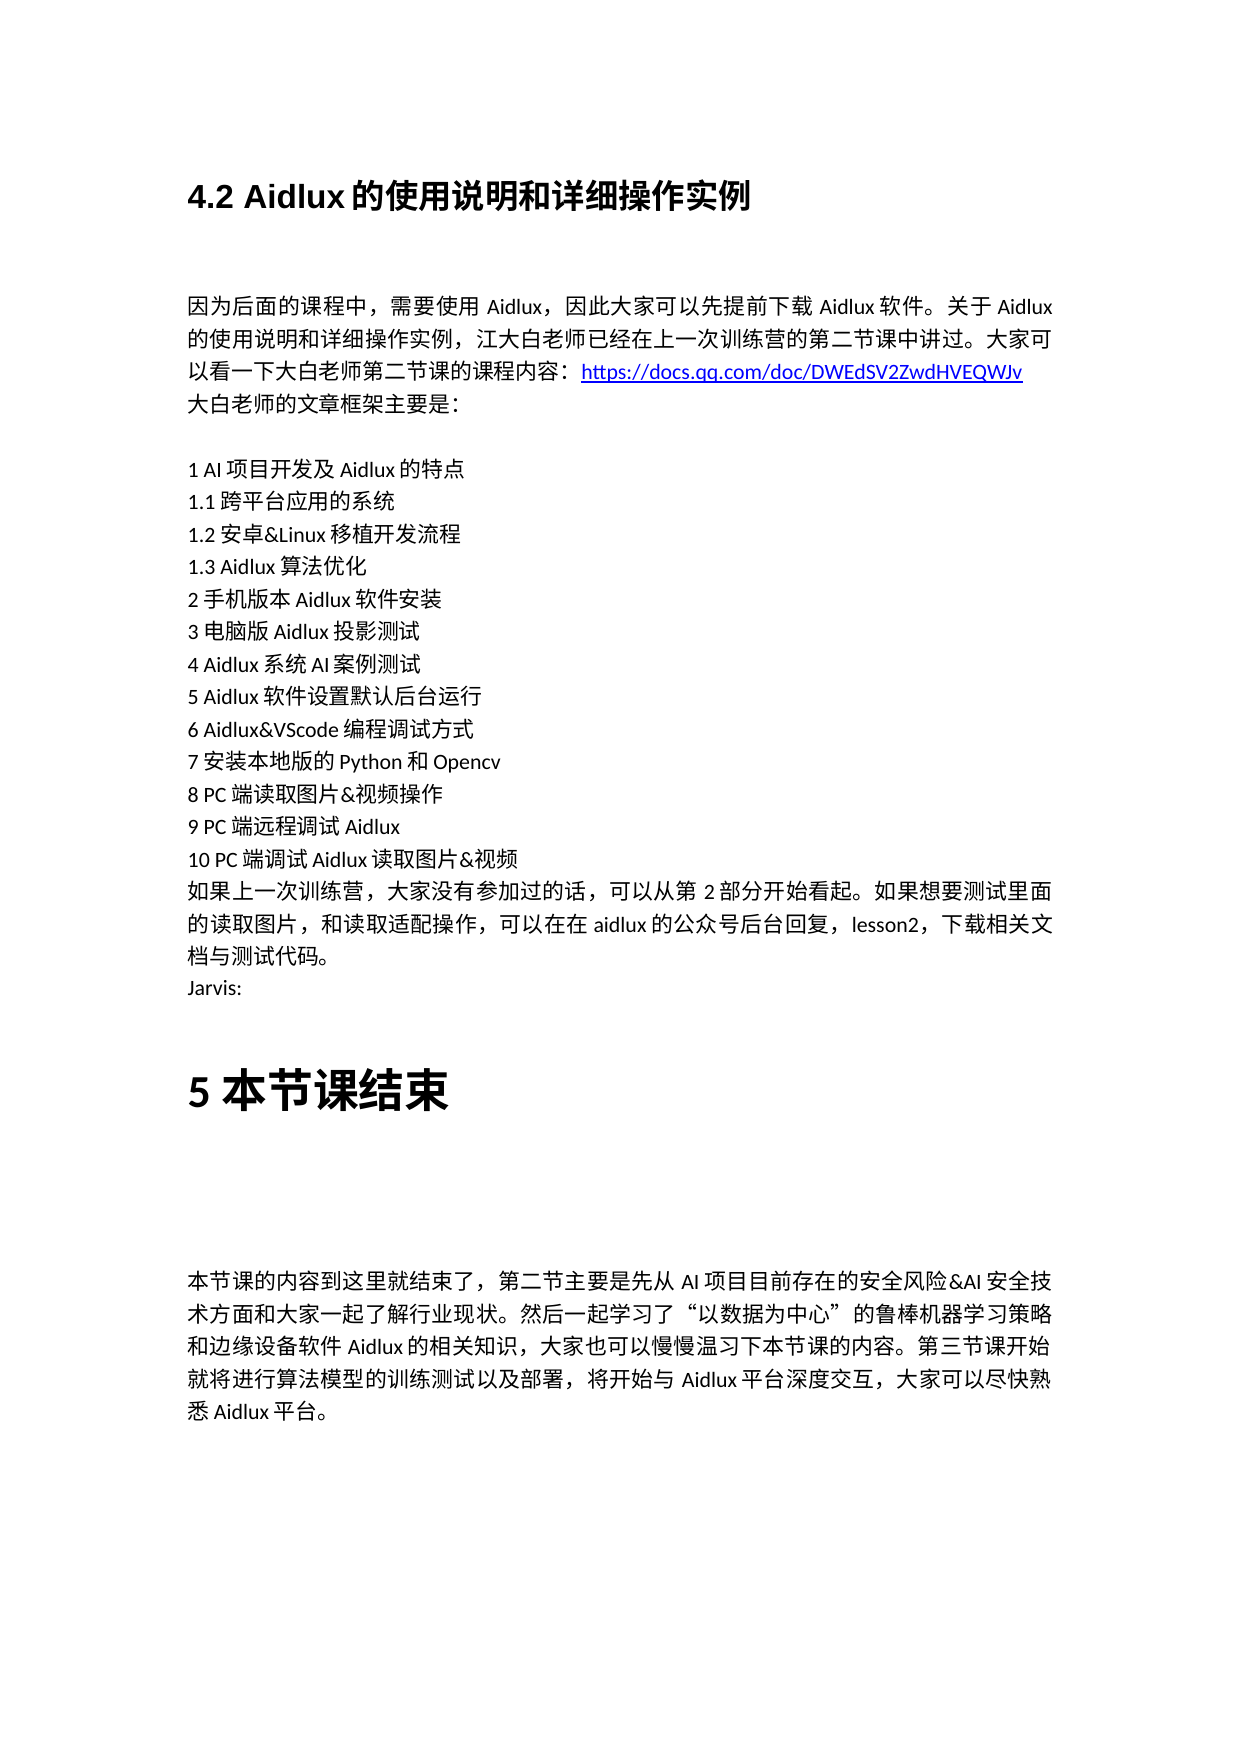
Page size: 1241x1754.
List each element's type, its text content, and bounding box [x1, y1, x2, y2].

text 1.1 跨平台应用的系统 [187, 484, 1053, 516]
subtitle 5 本节课结束 [187, 1039, 1053, 1137]
text 5 Aidlux软件设置默认后台运行 [187, 679, 1053, 711]
text 如果上一次训练营，大家没有参加过的话，可以从第2部分开始看起。如果想要测试里面的读取图片，和读取适配操作，可以在在aidlux的公众号后台回复，lesson2，下载相关文档与测试代码。 [187, 874, 1053, 971]
subtitle Aidlux的使用说明和详细操作实例 [187, 162, 1053, 227]
text 7 安装本地版的Python和Opencv [187, 744, 1053, 776]
text 本节课的内容到这里就结束了，第二节主要是先从AI项目目前存在的安全风险&AI安全技术方面和大家一起了解行业现状。然后一起学习了“以数据为中心”的鲁棒机器学习策略和边缘设备软件Aidlux的相关知识，大家也可以慢慢温习下本节课的内容。第三节课开始就将进行算法模型的训练测试以及部署，将开始与Aidlux平台深度交互，大家可以尽快熟悉Aidlux平台。 [187, 1264, 1053, 1426]
text 10 PC端调试Aidlux读取图片&视频 [187, 841, 1053, 874]
text 6 Aidlux&VScode编程调试方式 [187, 711, 1053, 744]
text 1 AI项目开发及Aidlux的特点 [187, 451, 1053, 484]
text 2 手机版本Aidlux软件安装 [187, 581, 1053, 614]
text 1.2 安卓&Linux移植开发流程 [187, 516, 1053, 549]
text 4 Aidlux系统AI案例测试 [187, 646, 1053, 679]
text 1.3 Aidlux算法优化 [187, 549, 1053, 581]
text 大白老师的文章框架主要是： [187, 386, 1053, 419]
text 因为后面的课程中，需要使用Aidlux，因此大家可以先提前下载Aidlux软件。关于Aidlux的使用说明和详细操作实例，江大白老师已经在上一次训练营的第二节课中讲过。大家可以看一下大白老师第二节课的课程内容：https://docs.qq.com/doc/DWEdSV2ZwdHVEQWJv [187, 289, 1053, 386]
text 9 PC端远程调试Aidlux [187, 809, 1053, 841]
text 3 电脑版Aidlux投影测试 [187, 614, 1053, 646]
text 8 PC端读取图片&视频操作 [187, 776, 1053, 809]
text Jarvis: [187, 971, 1053, 1004]
